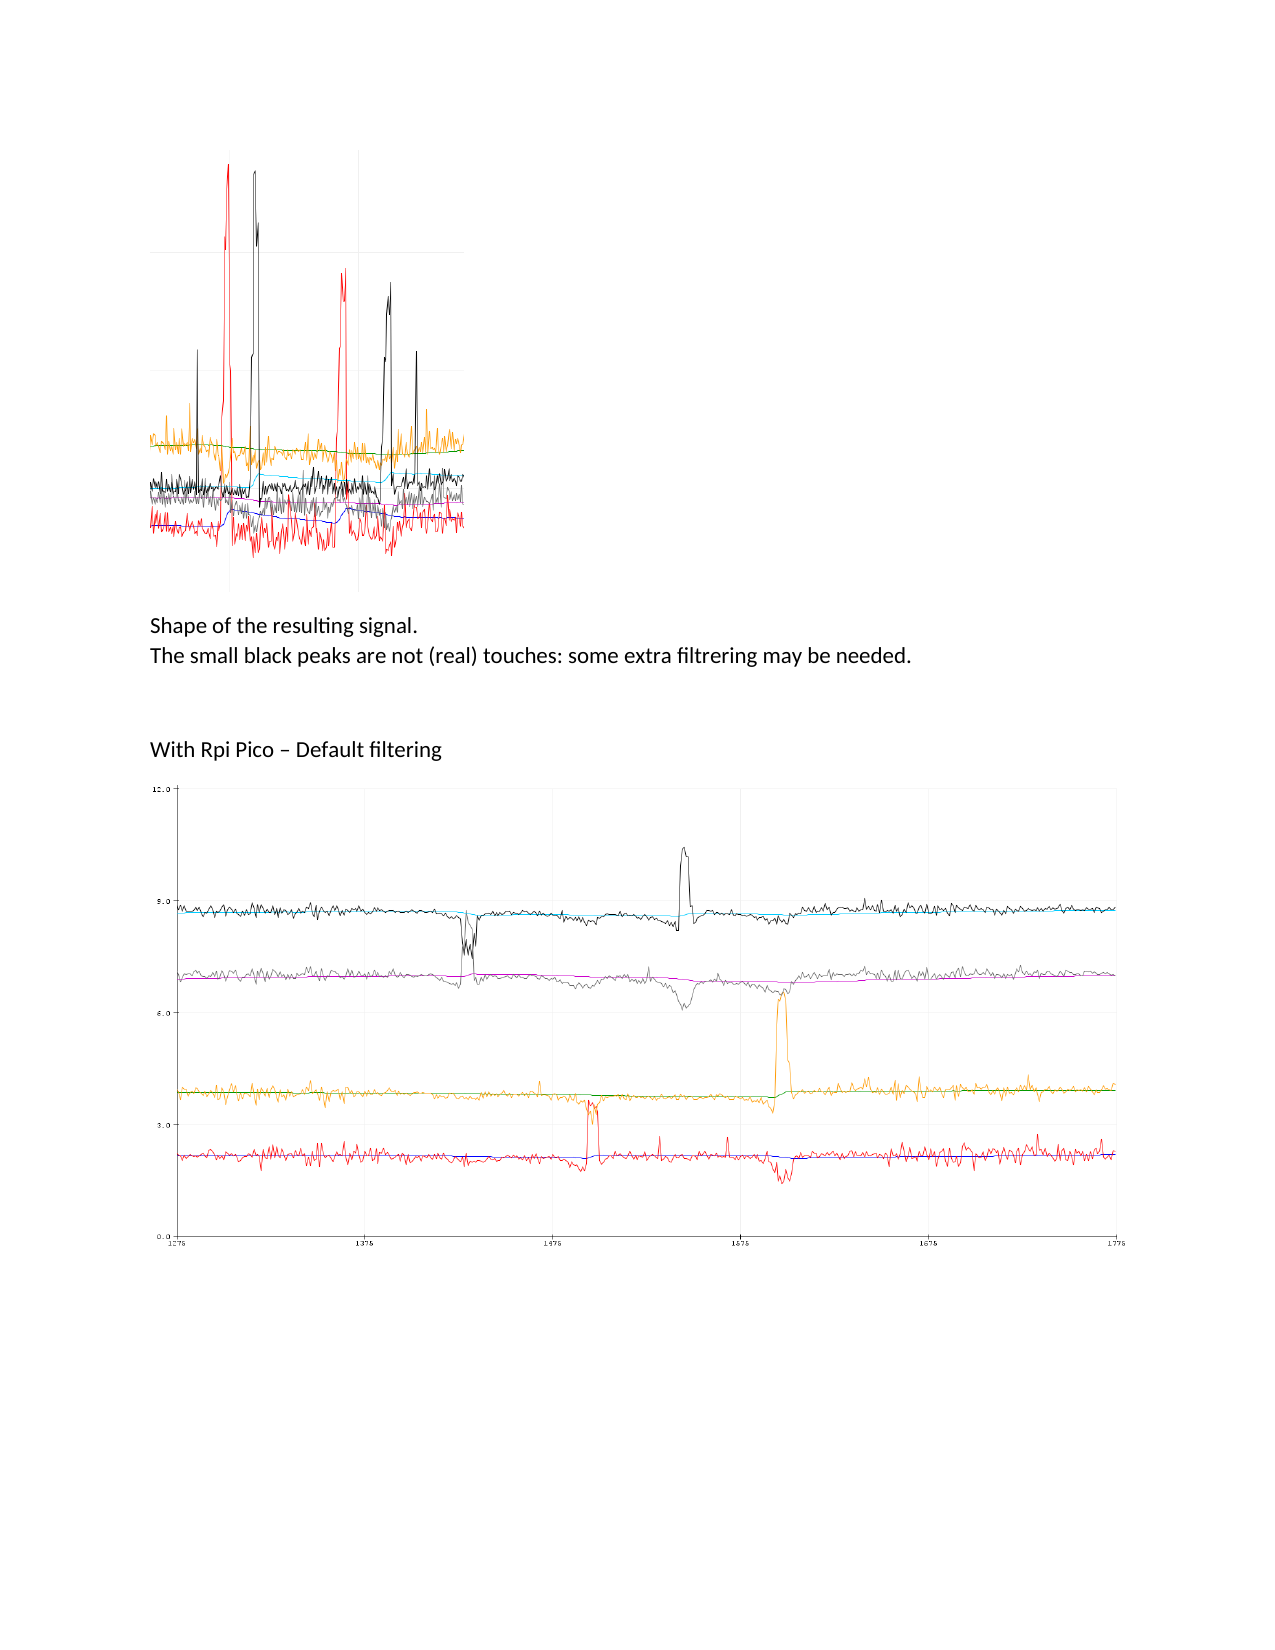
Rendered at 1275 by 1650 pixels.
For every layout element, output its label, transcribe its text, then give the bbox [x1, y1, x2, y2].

picture [150, 150, 464, 592]
text With Rpi Pico – Default filtering [150, 735, 1125, 763]
picture [150, 781, 1125, 1251]
text Shape of the resulting signal. The small black peaks are not (real) touches: some extra filtrering may be needed. [150, 611, 1125, 669]
